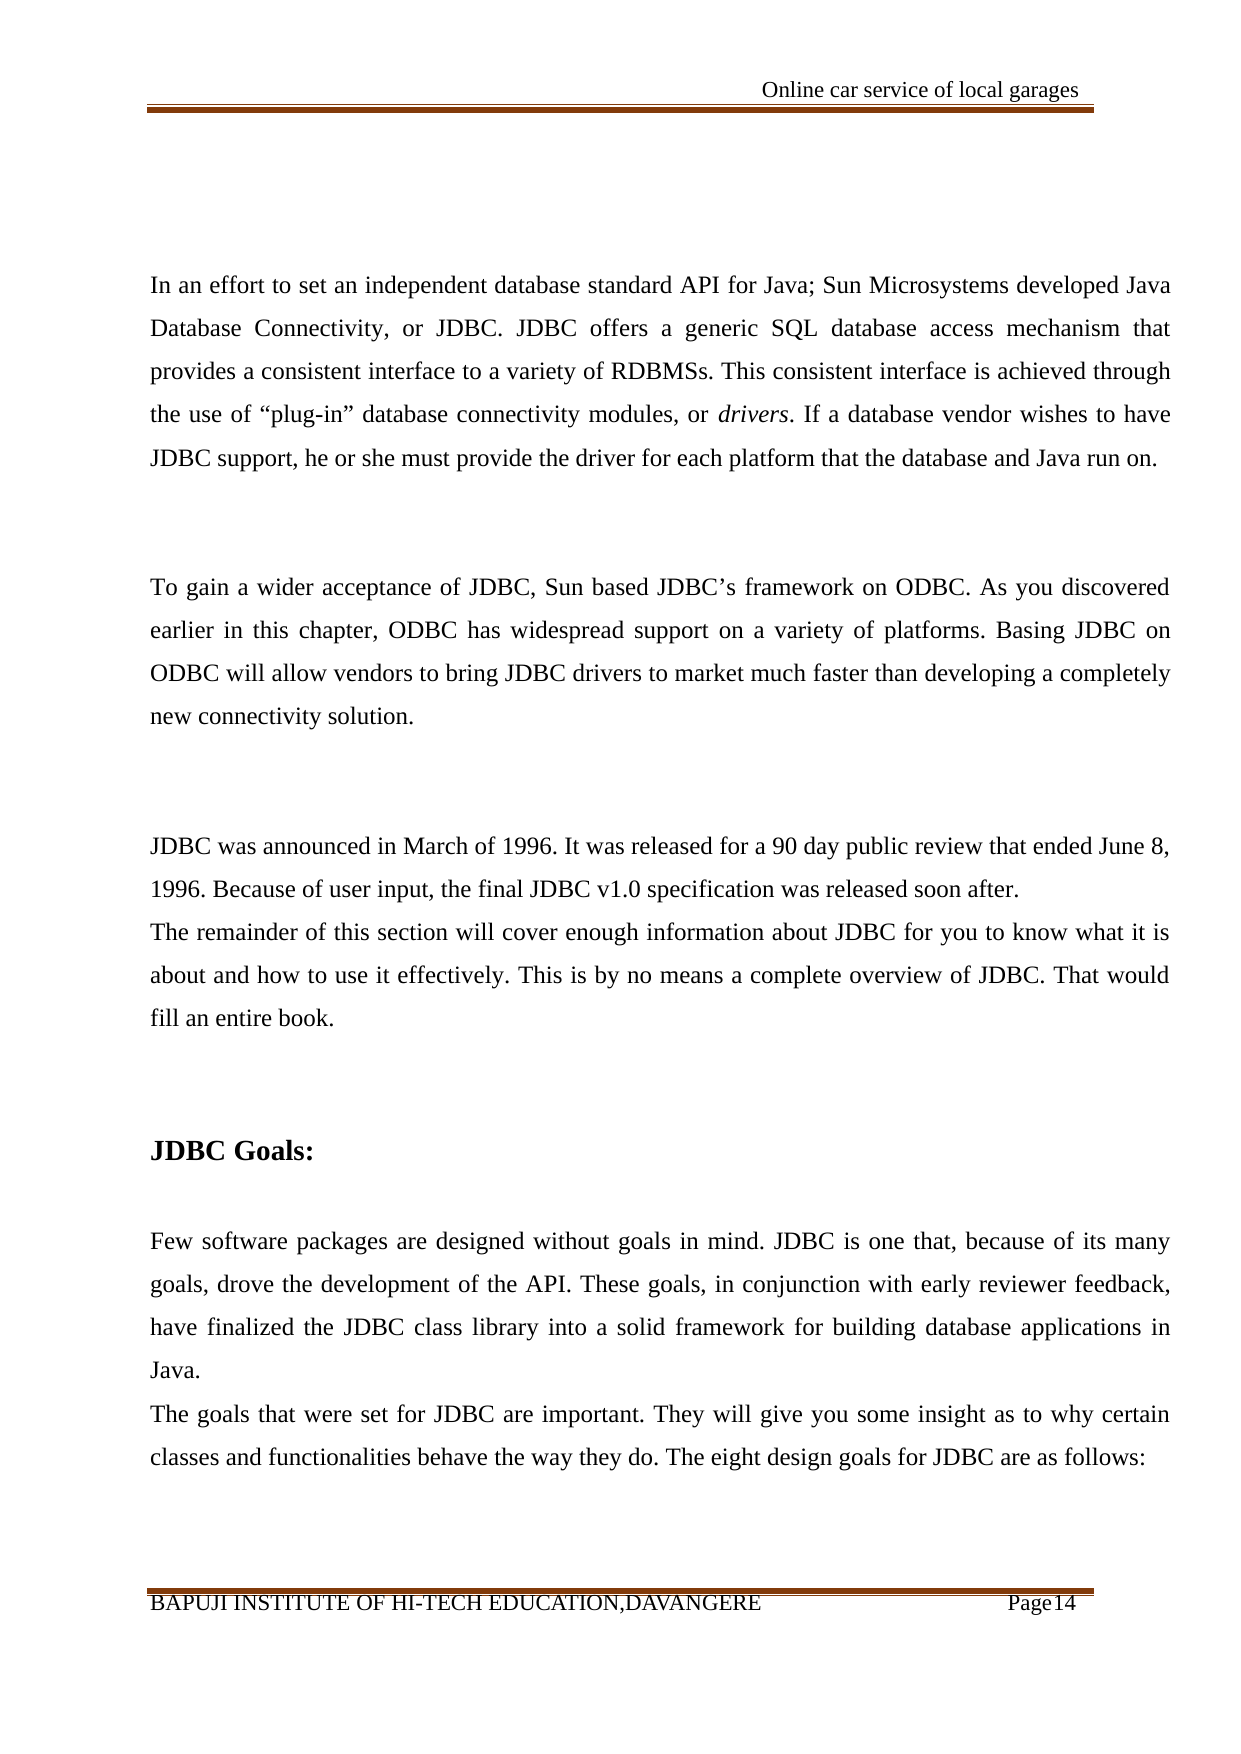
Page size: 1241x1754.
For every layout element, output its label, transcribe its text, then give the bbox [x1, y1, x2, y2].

text To gain a wider acceptance of JDBC, Sun based JDBC’s framework on ODBC. As you discovered earlier in this chapter, ODBC has widespread support on a variety of platforms. Basing JDBC on ODBC will allow vendors to bring JDBC drivers to market much faster than developing a completely new connectivity solution. [150, 572, 1172, 730]
text JDBC was announced in March of 1996. It was released for a 90 day public review that ended June 8, 1996. Because of user input, the final JDBC v1.0 specification was released soon after. [150, 831, 1172, 903]
text The goals that were set for JDBC are important. They will give you some insight as to why certain classes and functionalities behave the way they do. The eight design goals for JDBC are as follows: [150, 1399, 1172, 1471]
subtitle JDBC Goals: [150, 1133, 1172, 1166]
text The remainder of this section will cover enough information about JDBC for you to know what it is about and how to use it effectively. This is by no means a complete overview of JDBC. That would fill an entire book. [150, 917, 1172, 1032]
text Few software packages are designed without goals in mind. JDBC is one that, because of its many goals, drove the development of the API. These goals, in conjunction with early reviewer feedback, have finalized the JDBC class library into a solid framework for building database applications in Java. [150, 1226, 1172, 1384]
text In an effort to set an independent database standard API for Java; Sun Microsystems developed Java Database Connectivity, or JDBC. JDBC offers a generic SQL database access mechanism that provides a consistent interface to a variety of RDBMSs. This consistent interface is achieved through the use of “plug-in” database connectivity modules, or drivers. If a database vendor wishes to have JDBC support, he or she must provide the driver for each platform that the database and Java run on. [150, 270, 1172, 471]
